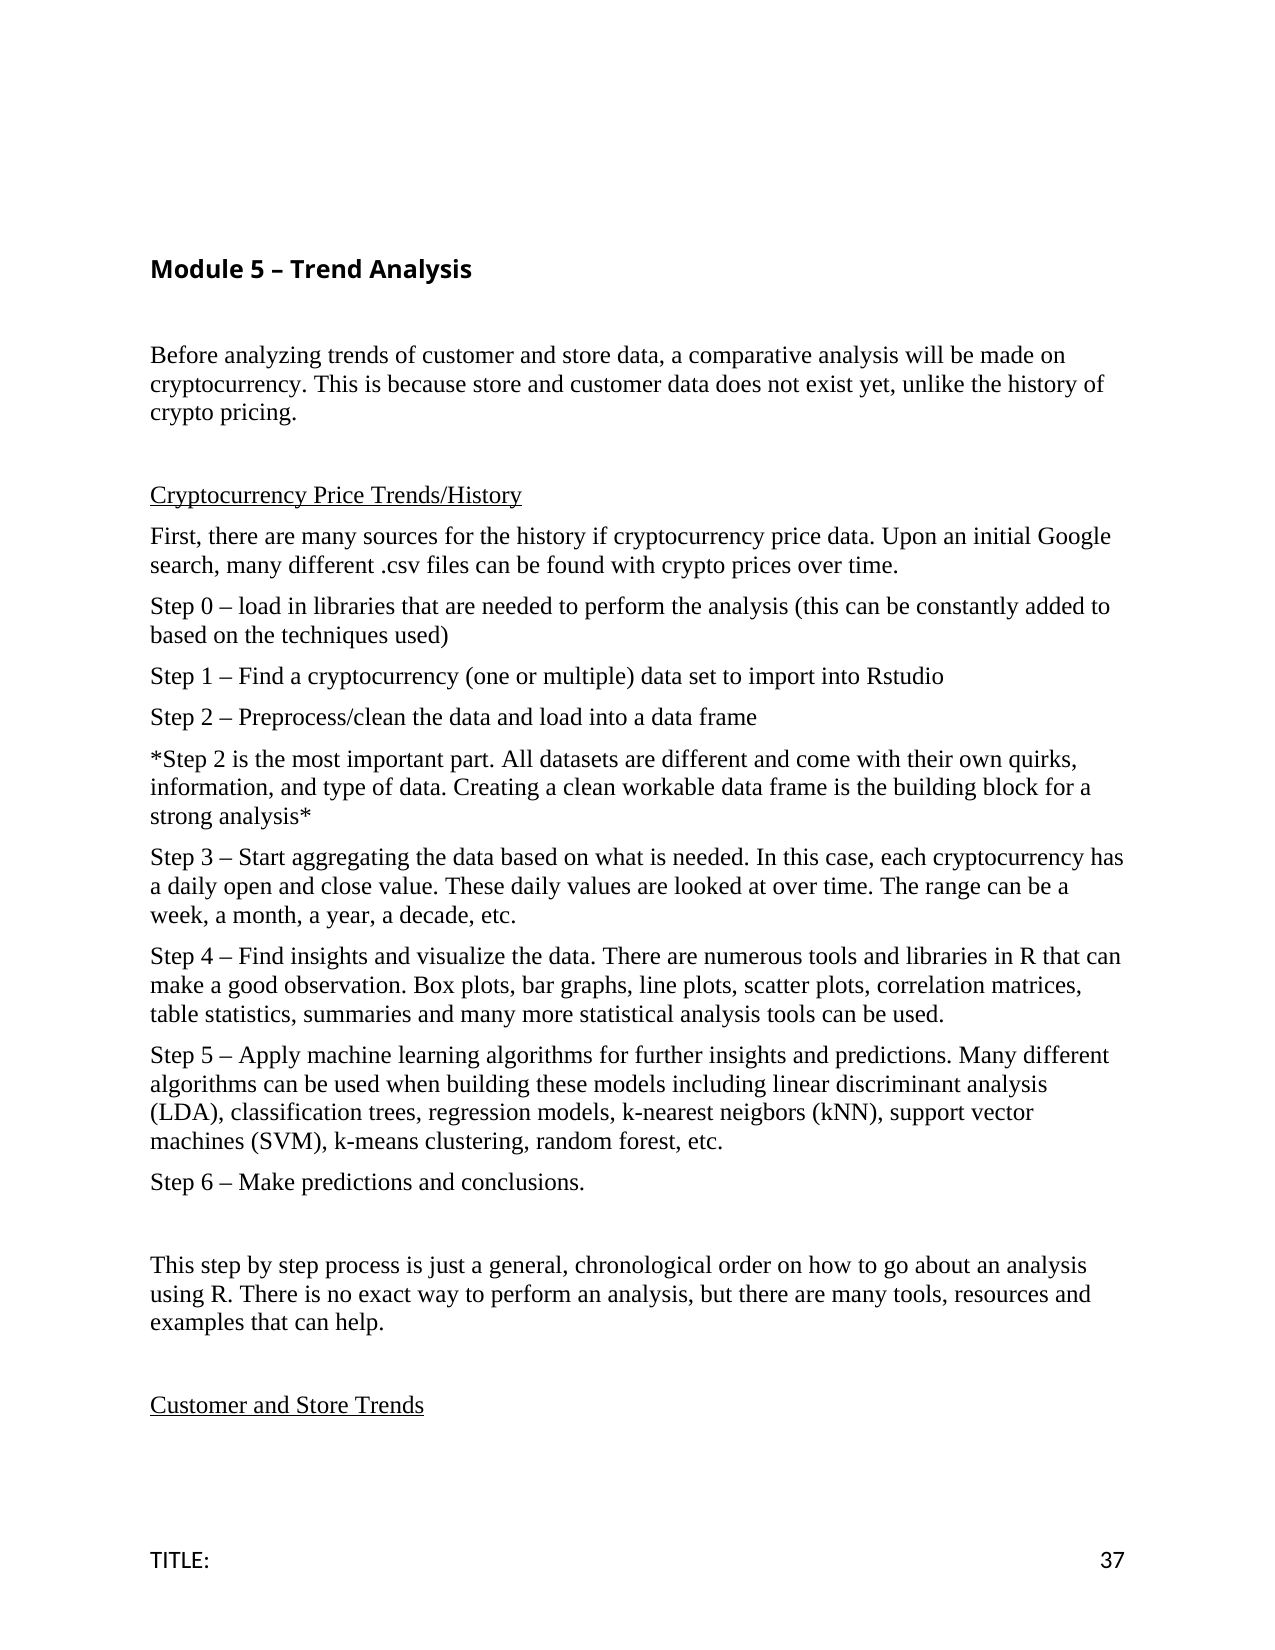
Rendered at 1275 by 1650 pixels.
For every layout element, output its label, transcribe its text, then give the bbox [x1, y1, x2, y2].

text Module 5 – Trend Analysis [150, 252, 1125, 286]
text Before analyzing trends of customer and store data, a comparative analysis will be made on cryptocurrency. This is because store and customer data does not exist yet, unlike the history of crypto pricing. [150, 340, 1125, 426]
text *Step 2 is the most important part. All datasets are different and come with their own quirks, information, and type of data. Creating a clean workable data frame is the building block for a strong analysis* [150, 744, 1125, 830]
text Step 0 – load in libraries that are needed to perform the analysis (this can be constantly added to based on the techniques used) [150, 591, 1125, 649]
text Step 1 – Find a cryptocurrency (one or multiple) data set to import into Rstudio [150, 661, 1125, 690]
text Customer and Store Trends [150, 1390, 1125, 1419]
text Step 5 – Apply machine learning algorithms for further insights and predictions. Many different algorithms can be used when building these models including linear discriminant analysis (LDA), classification trees, regression models, k-nearest neigbors (kNN), support vector machines (SVM), k-means clustering, random forest, etc. [150, 1040, 1125, 1155]
text Step 6 – Make predictions and conclusions. [150, 1167, 1125, 1196]
text Cryptocurrency Price Trends/History [150, 480, 1125, 509]
text This step by step process is just a general, chronological order on how to go about an analysis using R. There is no exact way to perform an analysis, but there are many tools, resources and examples that can help. [150, 1250, 1125, 1336]
text Step 3 – Start aggregating the data based on what is needed. In this case, each cryptocurrency has a daily open and close value. These daily values are looked at over time. The range can be a week, a month, a year, a decade, etc. [150, 842, 1125, 929]
text Step 2 – Preprocess/clean the data and load into a data frame [150, 702, 1125, 731]
text First, there are many sources for the history if cryptocurrency price data. Upon an initial Google search, many different .csv files can be found with crypto prices over time. [150, 521, 1125, 579]
text Step 4 – Find insights and visualize the data. There are numerous tools and libraries in R that can make a good observation. Box plots, bar graphs, line plots, scatter plots, correlation matrices, table statistics, summaries and many more statistical analysis tools can be used. [150, 941, 1125, 1027]
